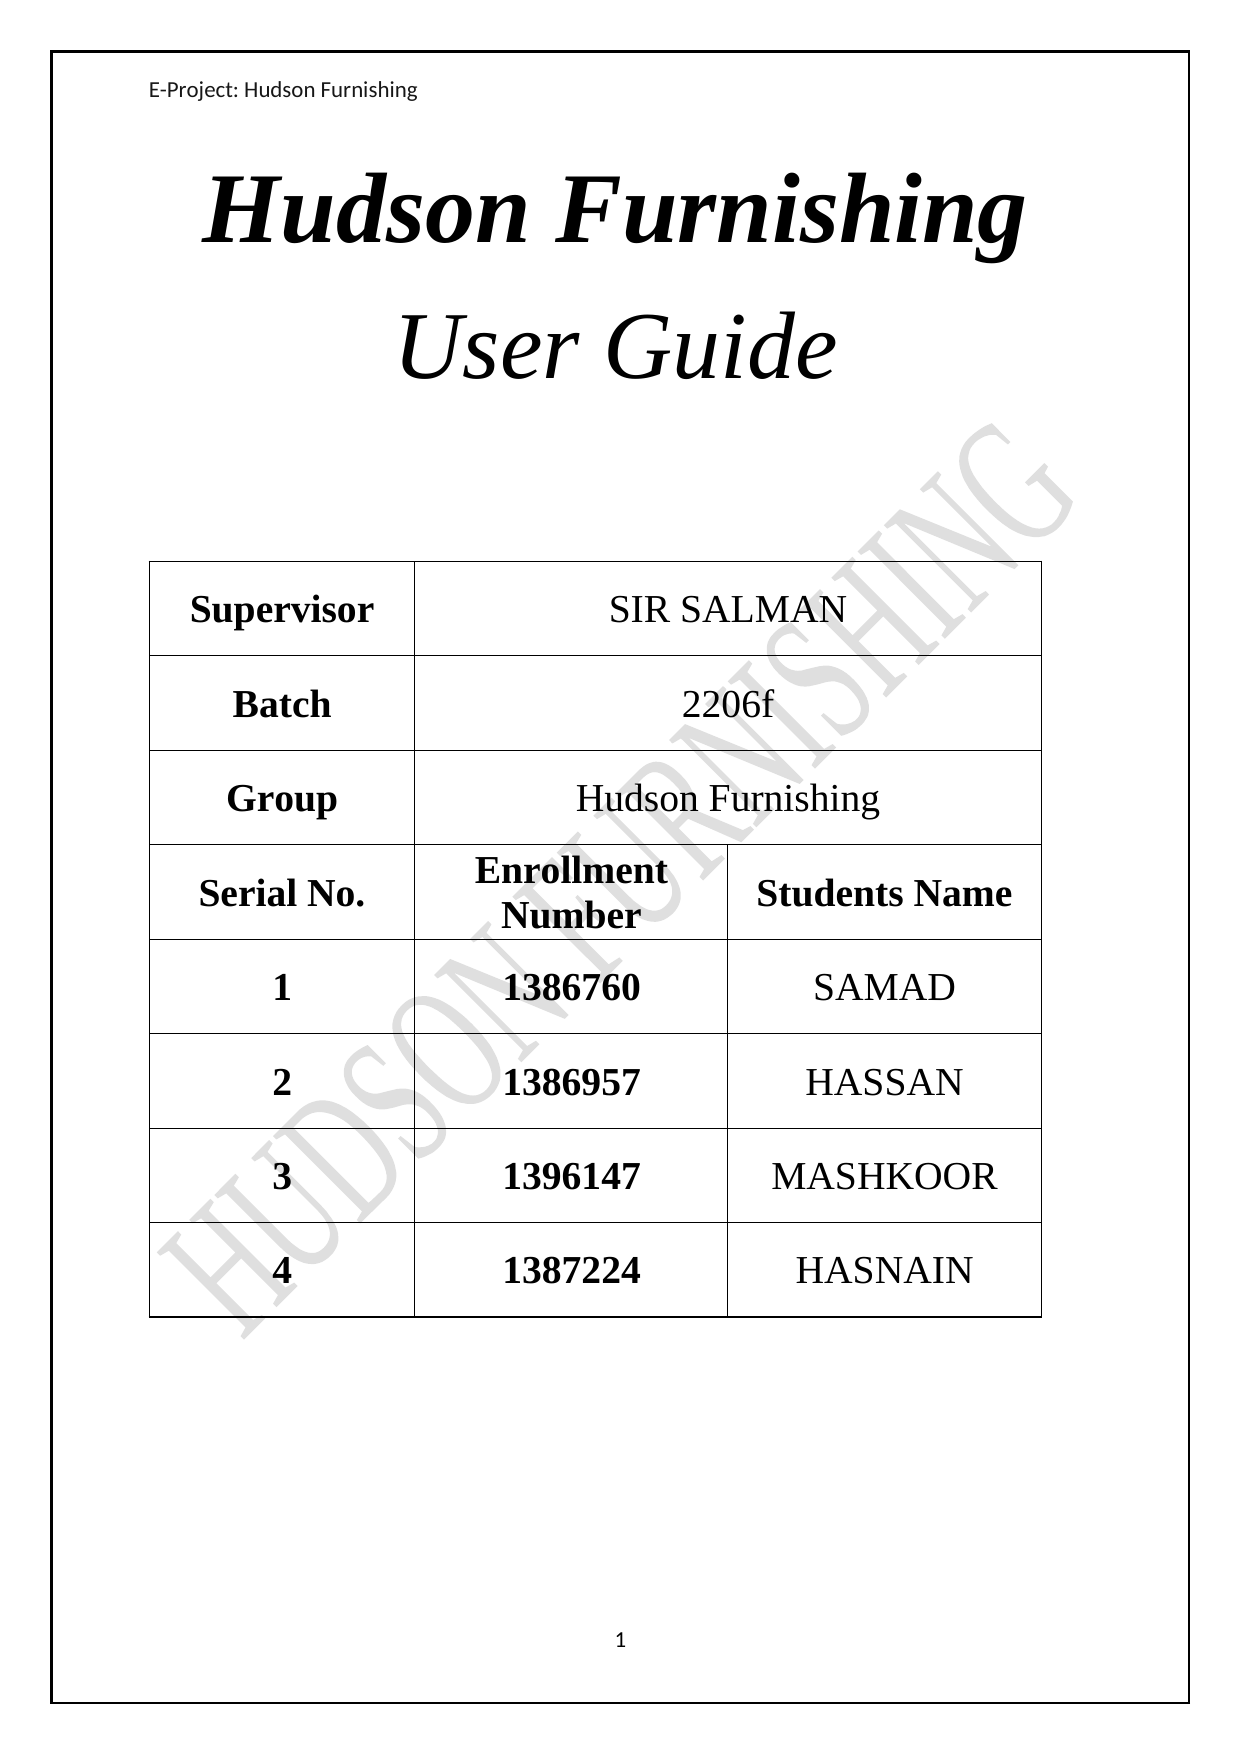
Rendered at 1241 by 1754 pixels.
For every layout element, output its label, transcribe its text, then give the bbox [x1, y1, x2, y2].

table_cell HASNAIN [728, 1223, 1041, 1316]
table_cell 1386957 [415, 1034, 727, 1127]
table_cell Students Name [728, 845, 1041, 938]
table_cell Serial No. [150, 845, 414, 938]
text Hudson Furnishing [148, 148, 1092, 263]
table_cell Enrollment Number [415, 845, 727, 938]
table_header SIR SALMAN [415, 562, 1041, 655]
text User Guide [148, 289, 1092, 399]
table_cell MASHKOOR [728, 1129, 1041, 1222]
table_cell HASSAN [728, 1034, 1041, 1127]
table_cell 1 [150, 940, 414, 1033]
table_cell 4 [150, 1223, 414, 1316]
table_cell 3 [150, 1129, 414, 1222]
table_cell SAMAD [728, 940, 1041, 1033]
table_header Supervisor [150, 562, 414, 655]
table_cell 1396147 [415, 1129, 727, 1222]
table_cell Hudson Furnishing [415, 751, 1041, 844]
table_cell 1387224 [415, 1223, 727, 1316]
table_cell Batch [150, 656, 414, 749]
table_cell 2 [150, 1034, 414, 1127]
table_cell 2206f [415, 656, 1041, 749]
table_cell 1386760 [415, 940, 727, 1033]
table_cell Group [150, 751, 414, 844]
